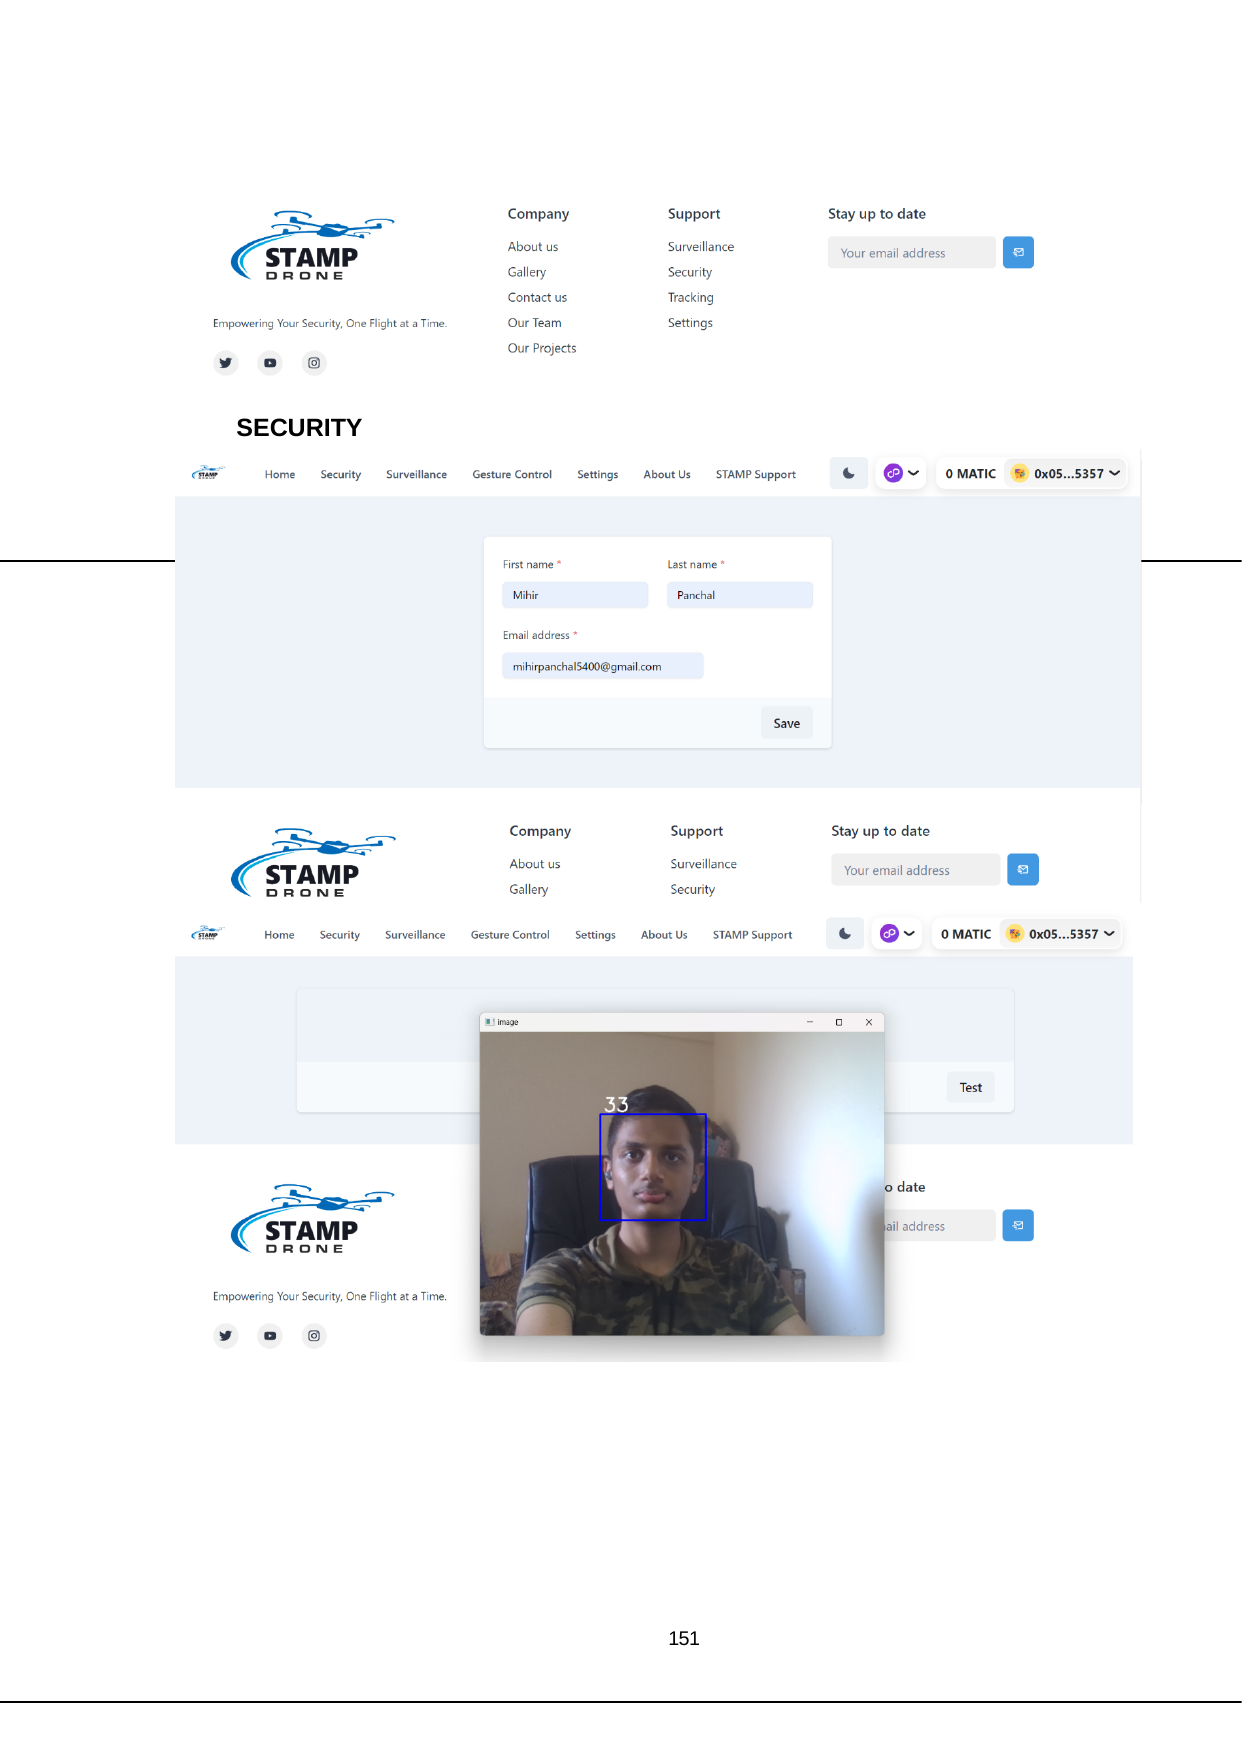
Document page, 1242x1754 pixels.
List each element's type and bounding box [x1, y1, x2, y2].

picture [175, 910, 1133, 1362]
picture [175, 170, 1135, 406]
picture [175, 449, 1142, 903]
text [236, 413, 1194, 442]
